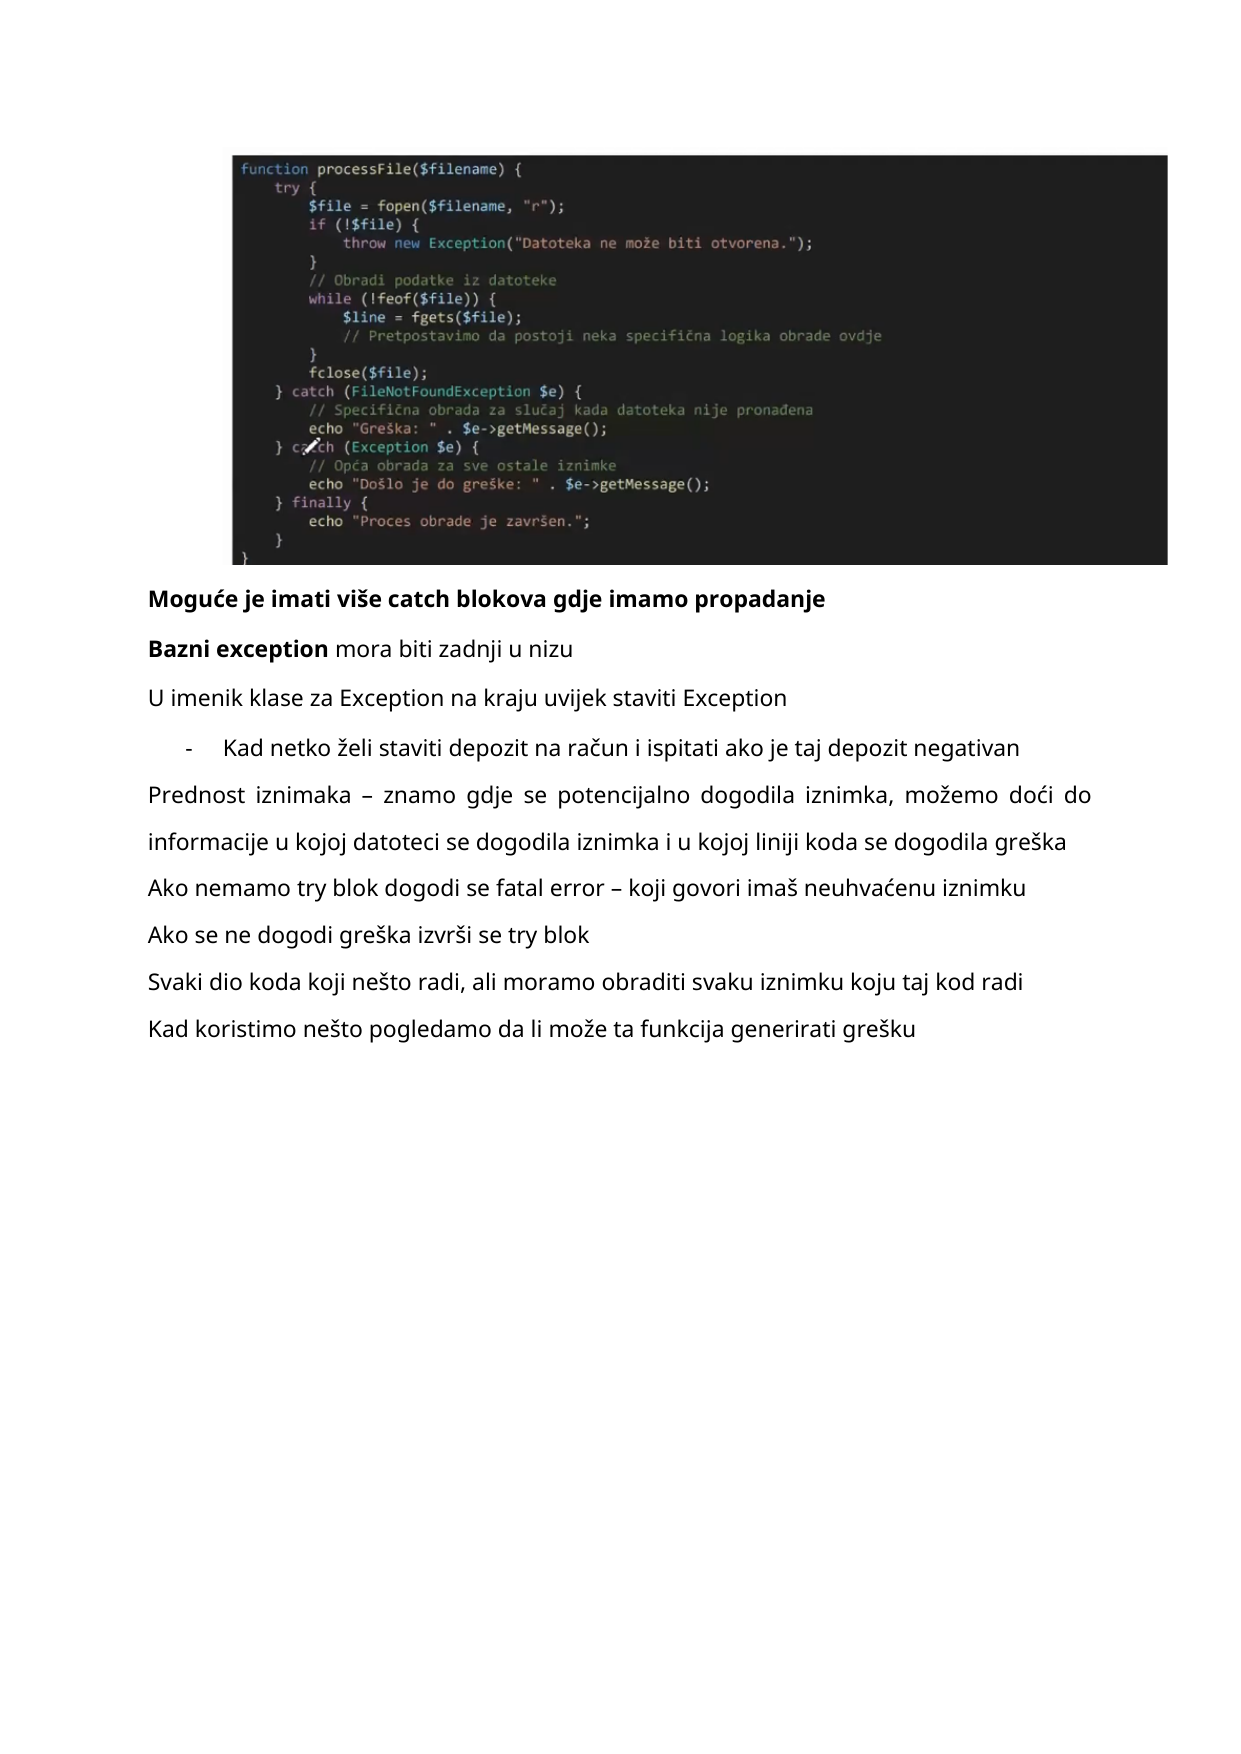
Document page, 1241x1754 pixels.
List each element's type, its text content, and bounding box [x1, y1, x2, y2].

text Kad koristimo nešto pogledamo da li može ta funkcija generirati grešku [148, 1013, 1093, 1044]
picture [222, 147, 1168, 565]
text Ako nemamo try blok dogodi se fatal error – koji govori imaš neuhvaćenu iznimku [148, 872, 1093, 903]
text Bazni exception mora biti zadnji u nizu [148, 633, 1093, 664]
text Ako se ne dogodi greška izvrši se try blok [148, 919, 1093, 950]
text Svaki dio koda koji nešto radi, ali moramo obraditi svaku iznimku koju taj kod radi [148, 966, 1093, 997]
list Kad netko želi staviti depozit na račun i ispitati ako je taj depozit negativan [185, 732, 1093, 763]
text Moguće je imati više catch blokova gdje imamo propadanje [148, 583, 1093, 614]
text Prednost iznimaka – znamo gdje se potencijalno dogodila iznimka, možemo doći do informacije u kojoj datoteci se dogodila iznimka i u kojoj liniji koda se dogodila greška [148, 778, 1093, 857]
text U imenik klase za Exception na kraju uvijek staviti Exception [148, 682, 1093, 713]
